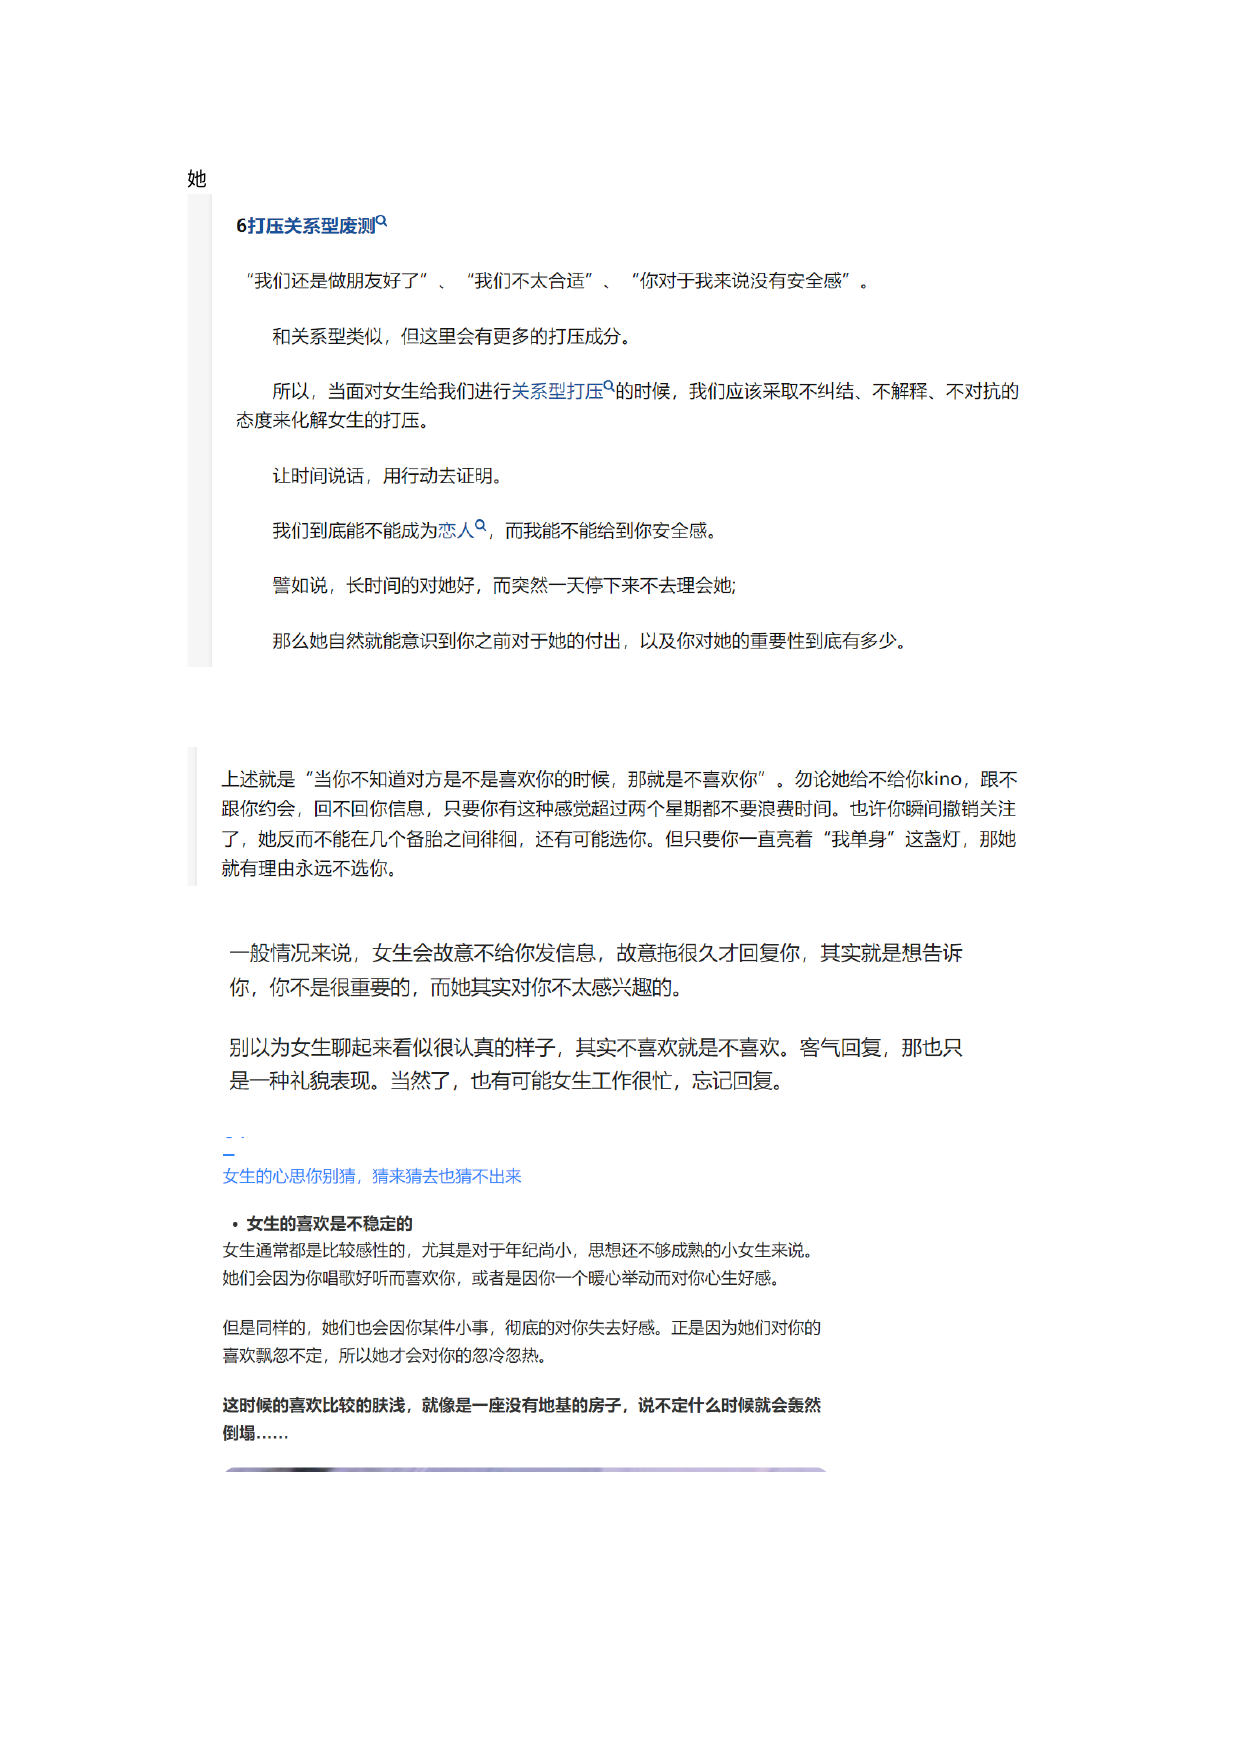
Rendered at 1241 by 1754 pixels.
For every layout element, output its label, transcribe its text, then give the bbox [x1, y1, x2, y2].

text 她 [187, 162, 1053, 194]
picture [187, 909, 1052, 1119]
picture [187, 1137, 855, 1472]
picture [187, 194, 1053, 667]
picture [187, 747, 1052, 886]
